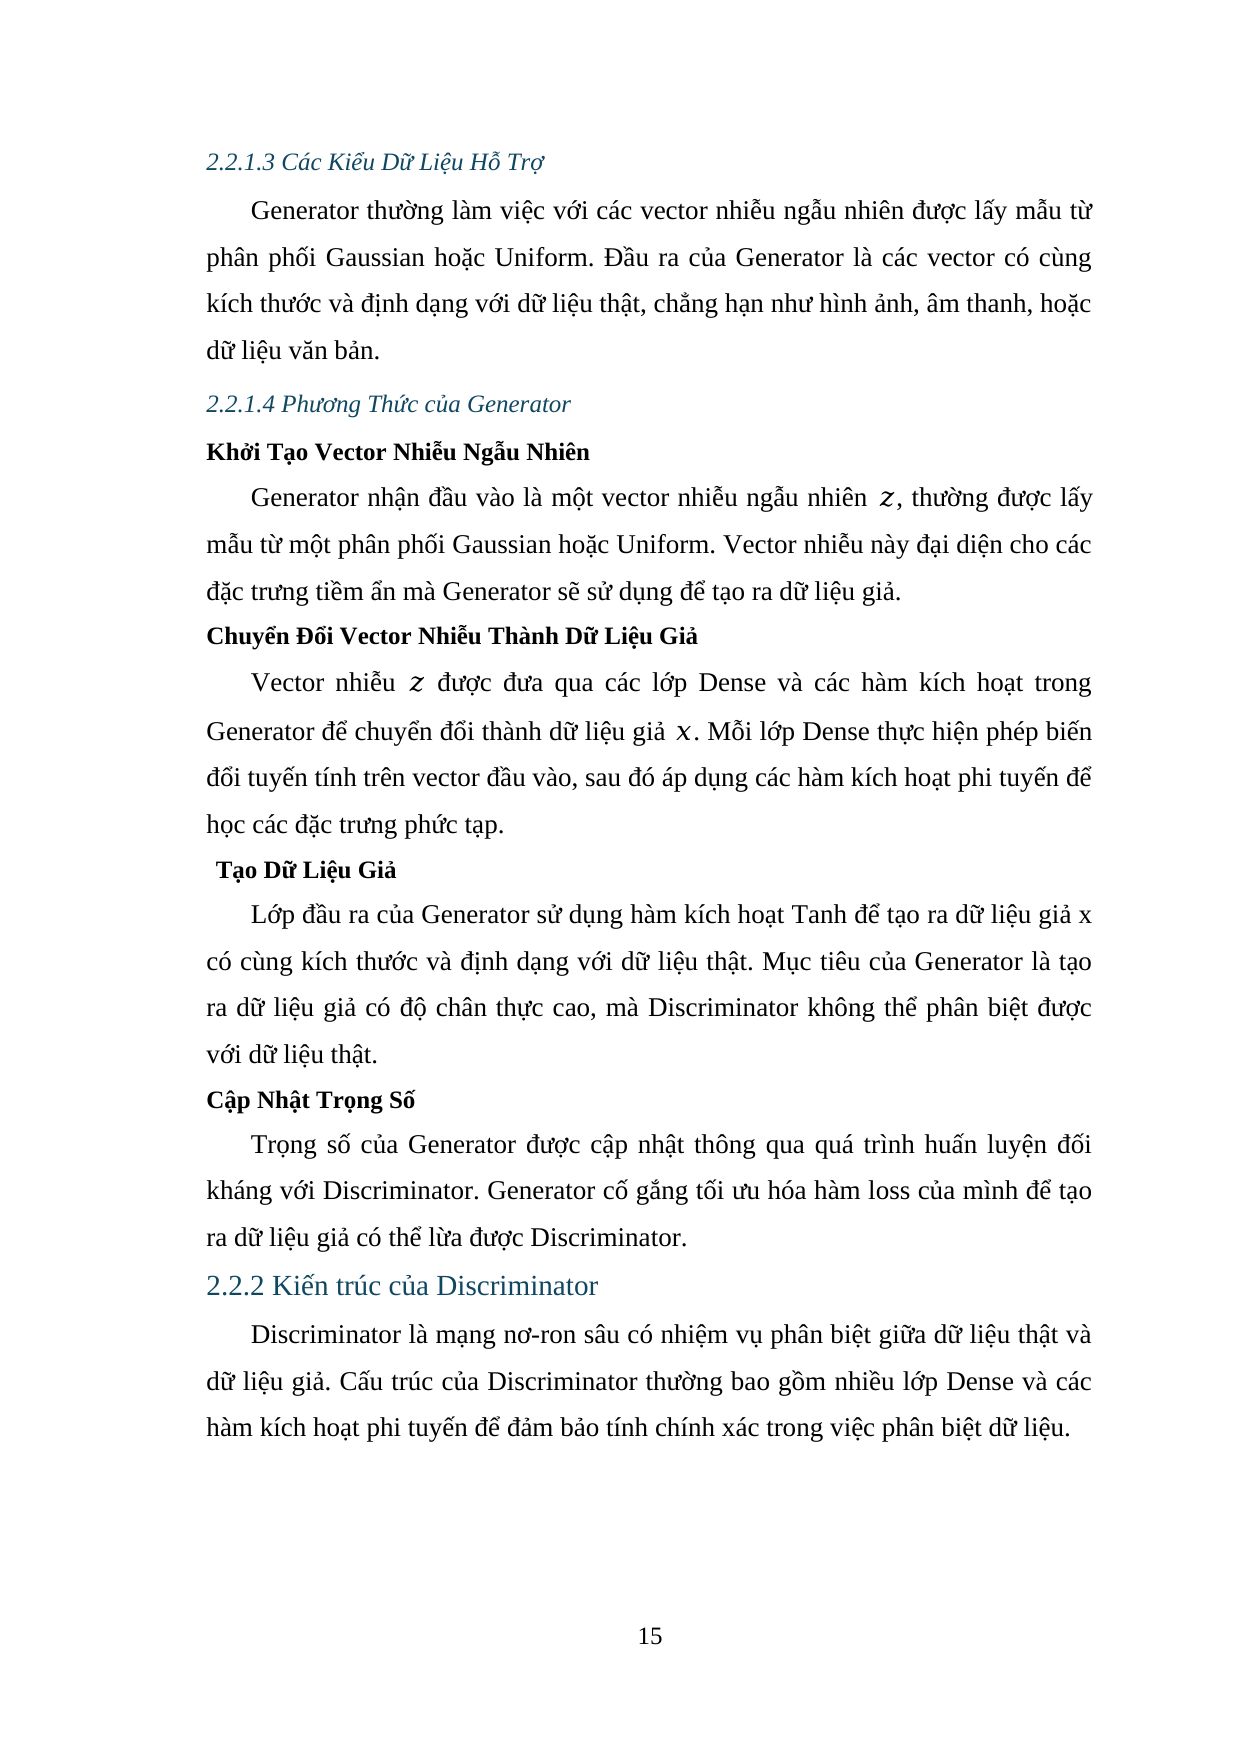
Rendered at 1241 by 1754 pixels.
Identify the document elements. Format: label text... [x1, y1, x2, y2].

text Cập Nhật Trọng Số [206, 1085, 1093, 1113]
text Khởi Tạo Vector Nhiễu Ngẫu Nhiên [206, 437, 1093, 465]
subtitle 2.2.2 Kiến trúc của Discriminator [206, 1268, 1093, 1301]
text Lớp đầu ra của Generator sử dụng hàm kích hoạt Tanh để tạo ra dữ liệu giả x có cùng kích thước và định dạng với dữ liệu thật. Mục tiêu của Generator là tạo ra dữ liệu giả có độ chân thực cao, mà Discriminator không thể phân biệt được với dữ liệu thật. [206, 898, 1093, 1069]
text Generator thường làm việc với các vector nhiễu ngẫu nhiên được lấy mẫu từ phân phối Gaussian hoặc Uniform. Đầu ra của Generator là các vector có cùng kích thước và định dạng với dữ liệu thật, chẳng hạn như hình ảnh, âm thanh, hoặc dữ liệu văn bản. [206, 194, 1093, 365]
text Chuyển Đổi Vector Nhiễu Thành Dữ Liệu Giả [206, 621, 1093, 650]
text Discriminator là mạng nơ-ron sâu có nhiệm vụ phân biệt giữa dữ liệu thật và dữ liệu giả. Cấu trúc của Discriminator thường bao gồm nhiều lớp Dense và các hàm kích hoạt phi tuyến để đảm bảo tính chính xác trong việc phân biệt dữ liệu. [206, 1318, 1093, 1443]
text Vector nhiễu 𝑧 được đưa qua các lớp Dense và các hàm kích hoạt trong Generator để chuyển đổi thành dữ liệu giả 𝑥. Mỗi lớp Dense thực hiện phép biến đổi tuyến tính trên vector đầu vào, sau đó áp dụng các hàm kích hoạt phi tuyến để học các đặc trưng phức tạp. [206, 664, 1093, 839]
text Generator nhận đầu vào là một vector nhiễu ngẫu nhiên 𝑧, thường được lấy mẫu từ một phân phối Gaussian hoặc Uniform. Vector nhiễu này đại diện cho các đặc trưng tiềm ẩn mà Generator sẽ sử dụng để tạo ra dữ liệu giả. [206, 480, 1093, 606]
text Trọng số của Generator được cập nhật thông qua quá trình huấn luyện đối kháng với Discriminator. Generator cố gắng tối ưu hóa hàm loss của mình để tạo ra dữ liệu giả có thể lừa được Discriminator. [206, 1128, 1093, 1252]
subtitle 2.2.1.4 Phương Thức của Generator [206, 389, 1093, 418]
subtitle 2.2.1.3 Các Kiểu Dữ Liệu Hỗ Trợ [206, 147, 1093, 176]
text Tạo Dữ Liệu Giả [206, 855, 1093, 884]
